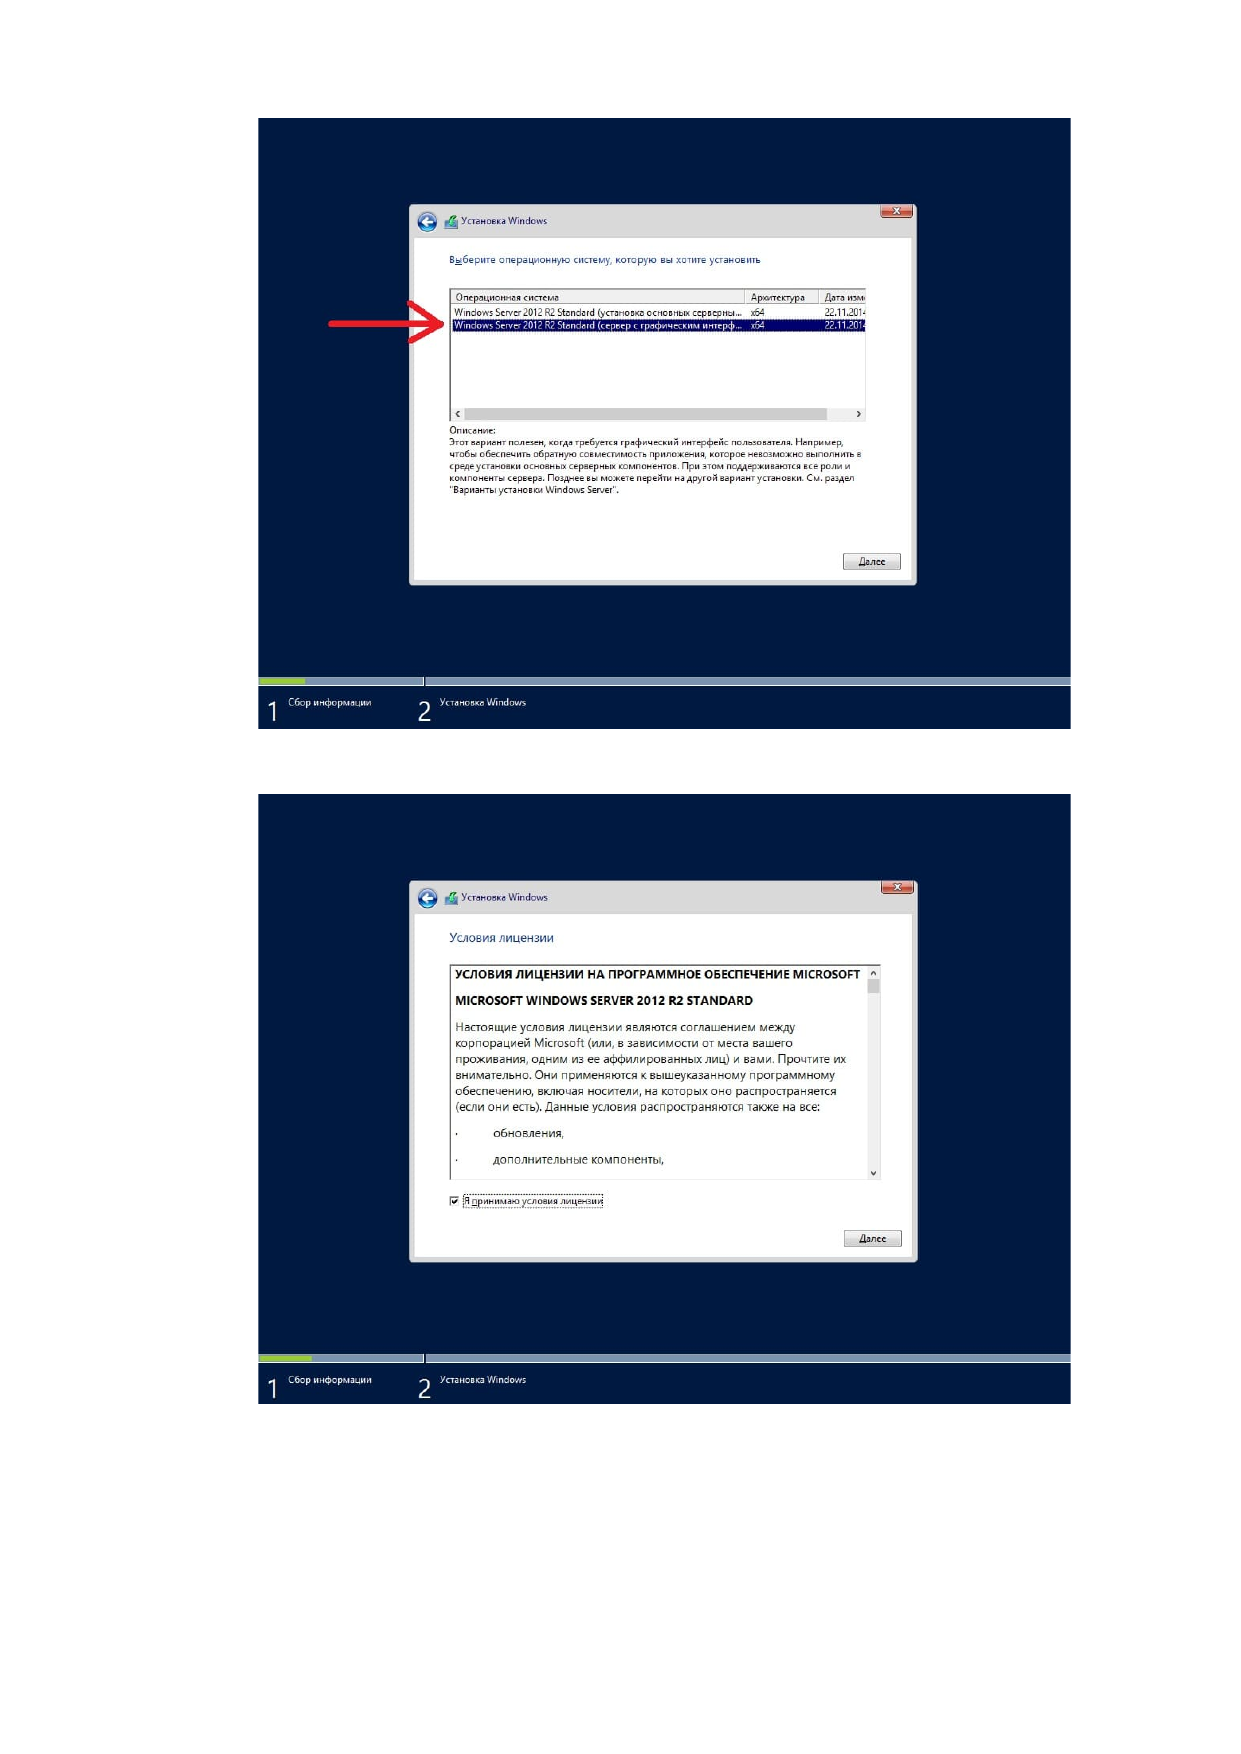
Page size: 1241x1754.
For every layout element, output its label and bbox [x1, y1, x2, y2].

picture [258, 118, 1071, 729]
picture [258, 794, 1071, 1404]
